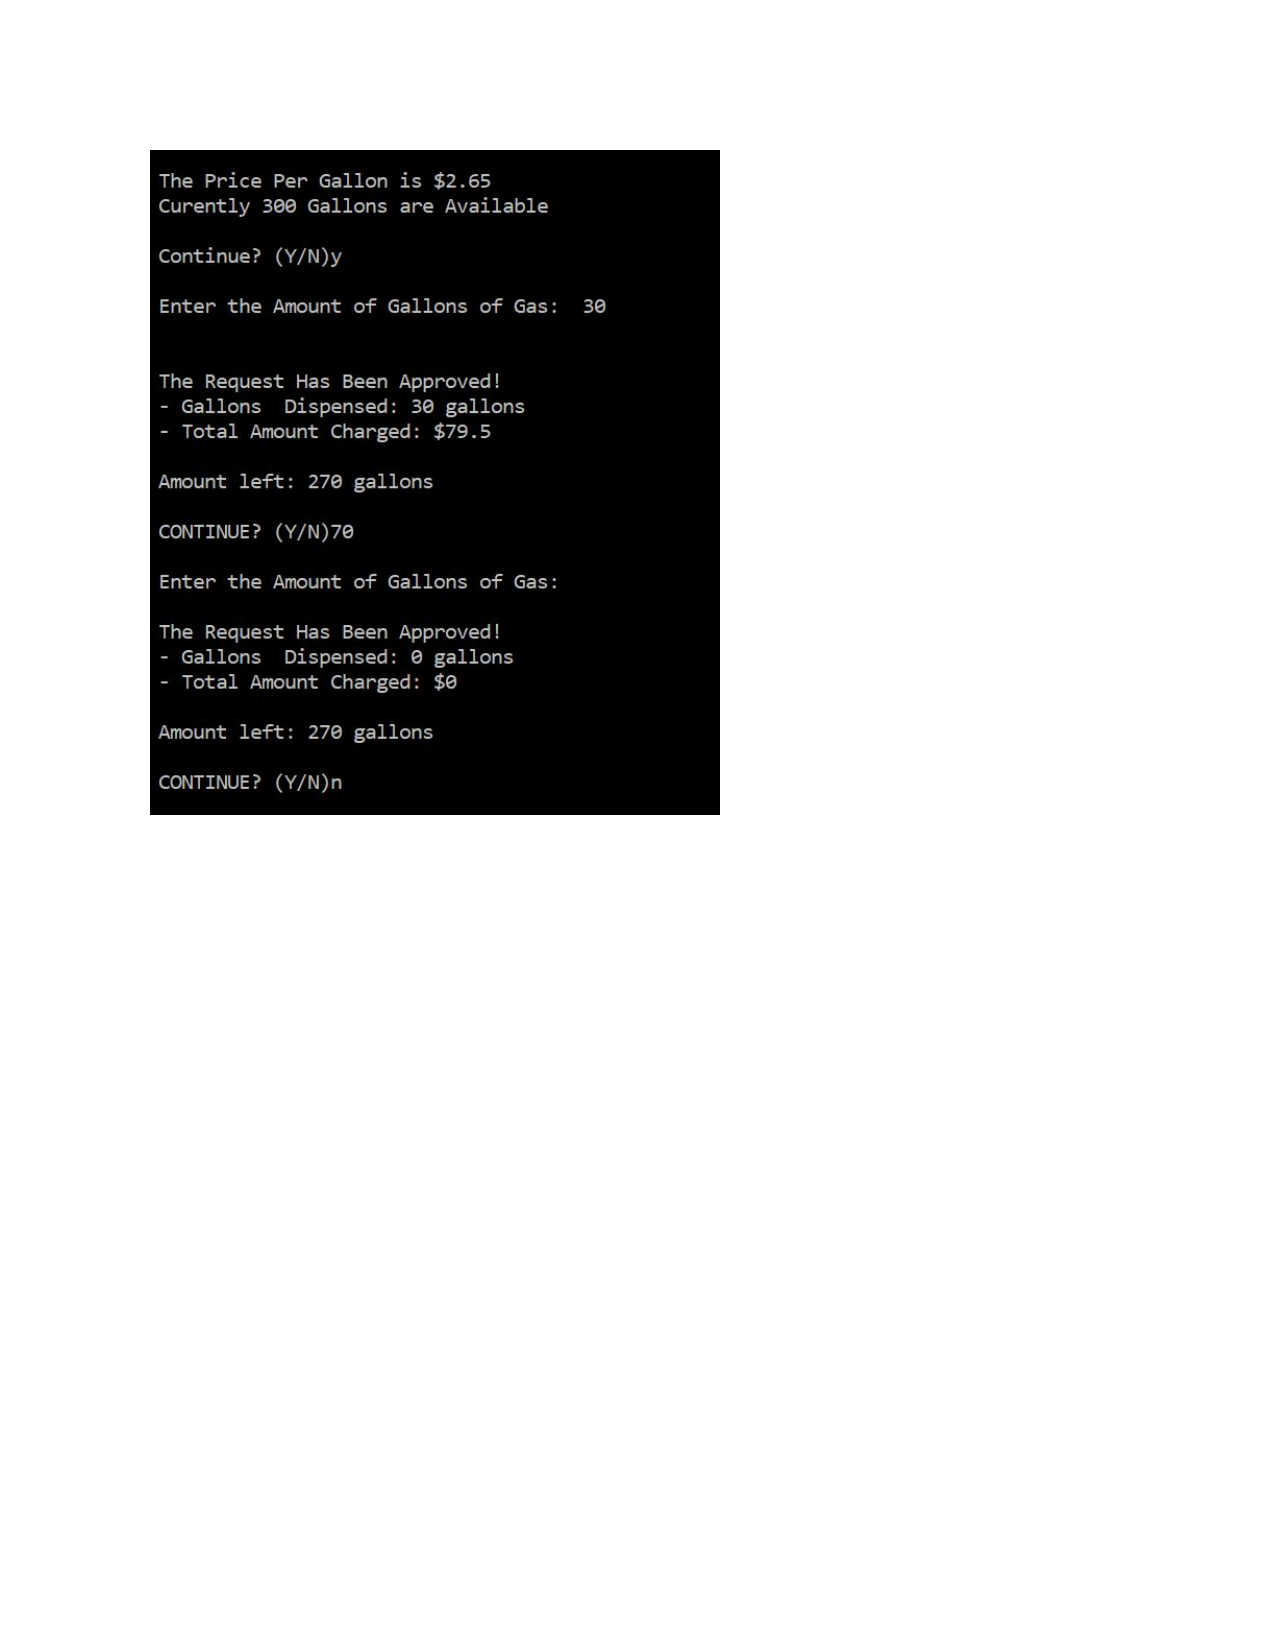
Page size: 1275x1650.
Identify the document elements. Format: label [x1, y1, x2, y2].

picture [150, 150, 720, 815]
